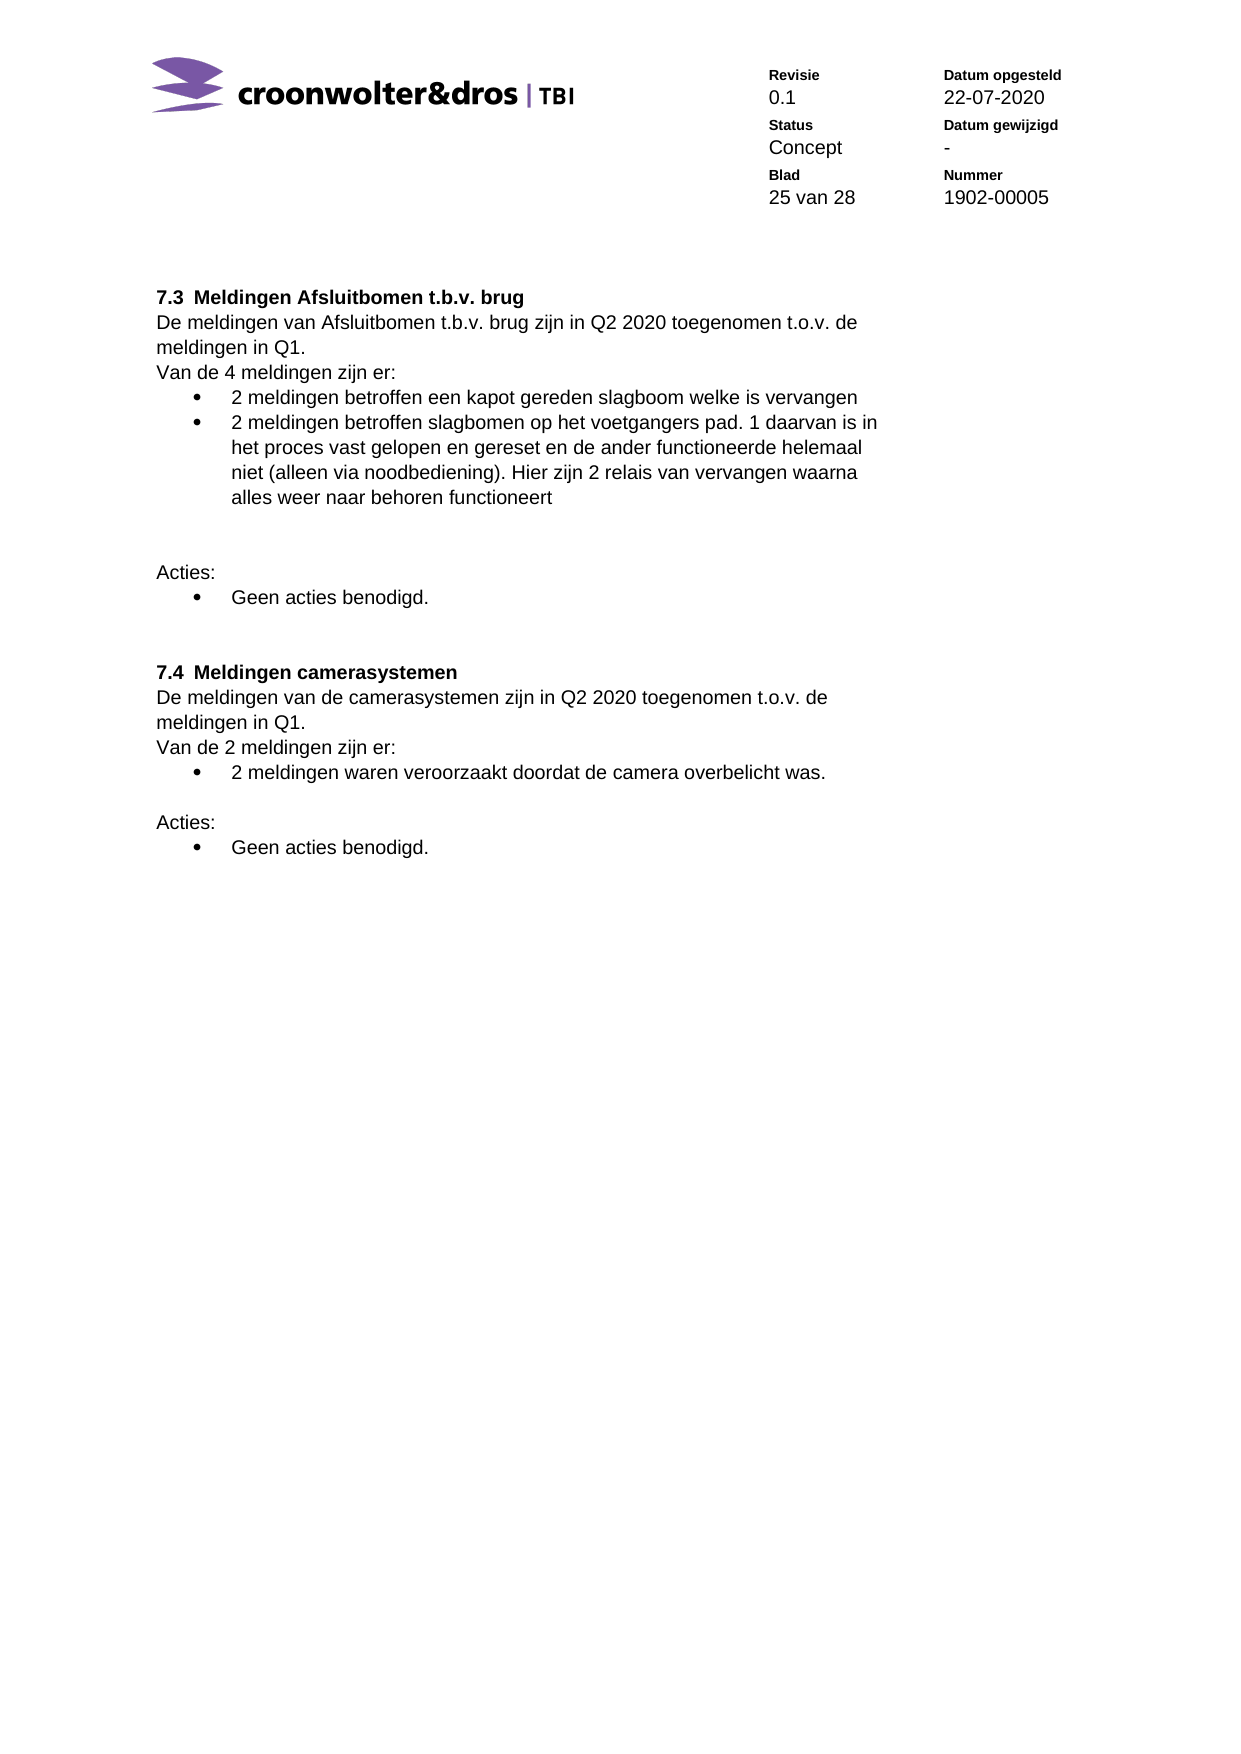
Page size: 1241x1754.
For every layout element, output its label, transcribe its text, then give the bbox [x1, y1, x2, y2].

text Van de 2 meldingen zijn er: [156, 733, 893, 758]
picture [0, 0, 581, 116]
subtitle Meldingen camerasystemen [156, 658, 893, 683]
list 2 meldingen waren veroorzaakt doordat de camera overbelicht was. [194, 758, 893, 783]
subtitle Meldingen Afsluitbomen t.b.v. brug [156, 283, 893, 308]
list Geen acties benodigd. [194, 583, 893, 608]
text De meldingen van Afsluitbomen t.b.v. brug zijn in Q2 2020 toegenomen t.o.v. de meldingen in Q1. [156, 308, 893, 358]
list Geen acties benodigd. [194, 833, 893, 858]
text De meldingen van de camerasystemen zijn in Q2 2020 toegenomen t.o.v. de meldingen in Q1. [156, 683, 893, 733]
list 2 meldingen betroffen een kapot gereden slagboom welke is vervangen [194, 383, 893, 408]
text Van de 4 meldingen zijn er: [156, 358, 893, 383]
text Acties: [156, 808, 893, 833]
text Acties: [156, 558, 893, 583]
list 2 meldingen betroffen slagbomen op het voetgangers pad. 1 daarvan is in het proces vast gelopen en gereset en de ander functioneerde helemaal niet (alleen via noodbediening). Hier zijn 2 relais van vervangen waarna alles weer naar behoren functioneert [194, 408, 893, 508]
